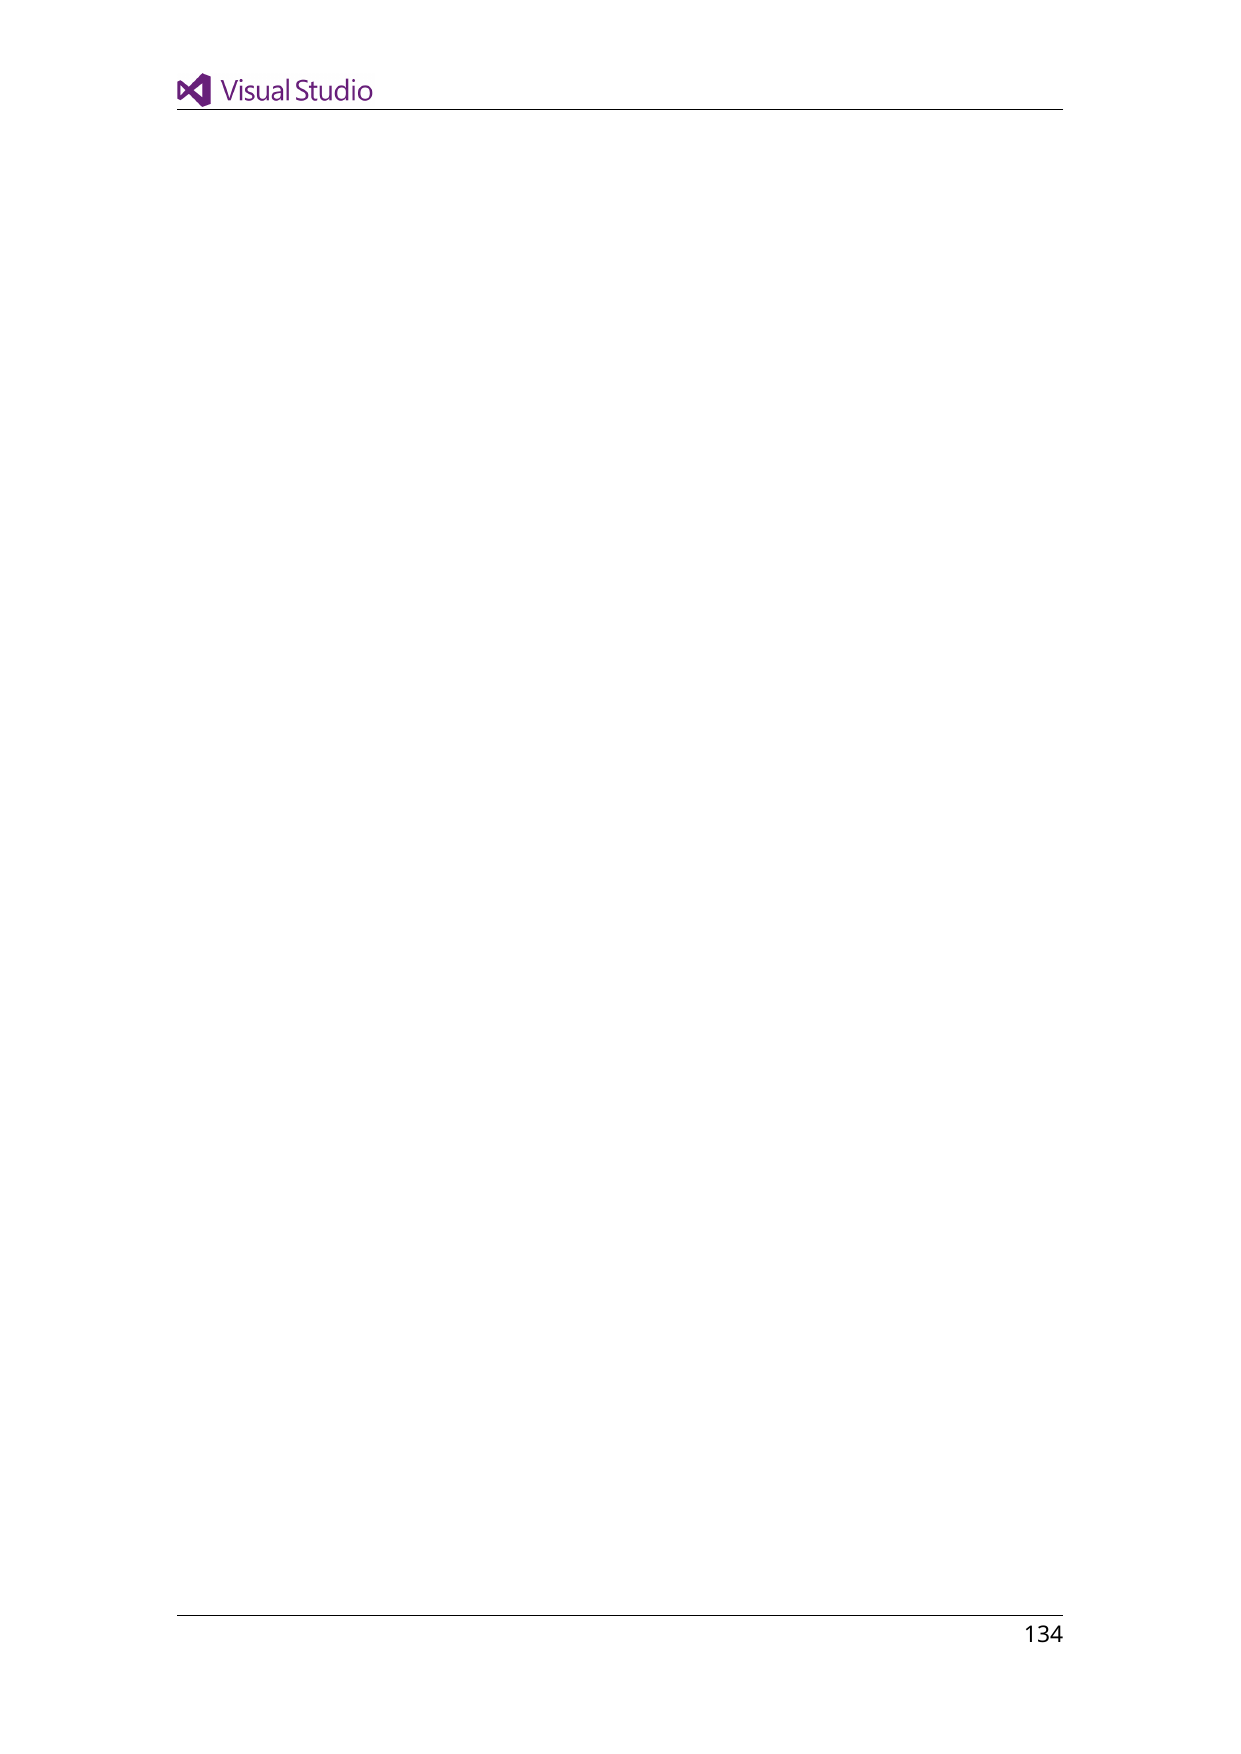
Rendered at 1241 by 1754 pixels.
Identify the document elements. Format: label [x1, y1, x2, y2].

picture [177, 73, 375, 107]
